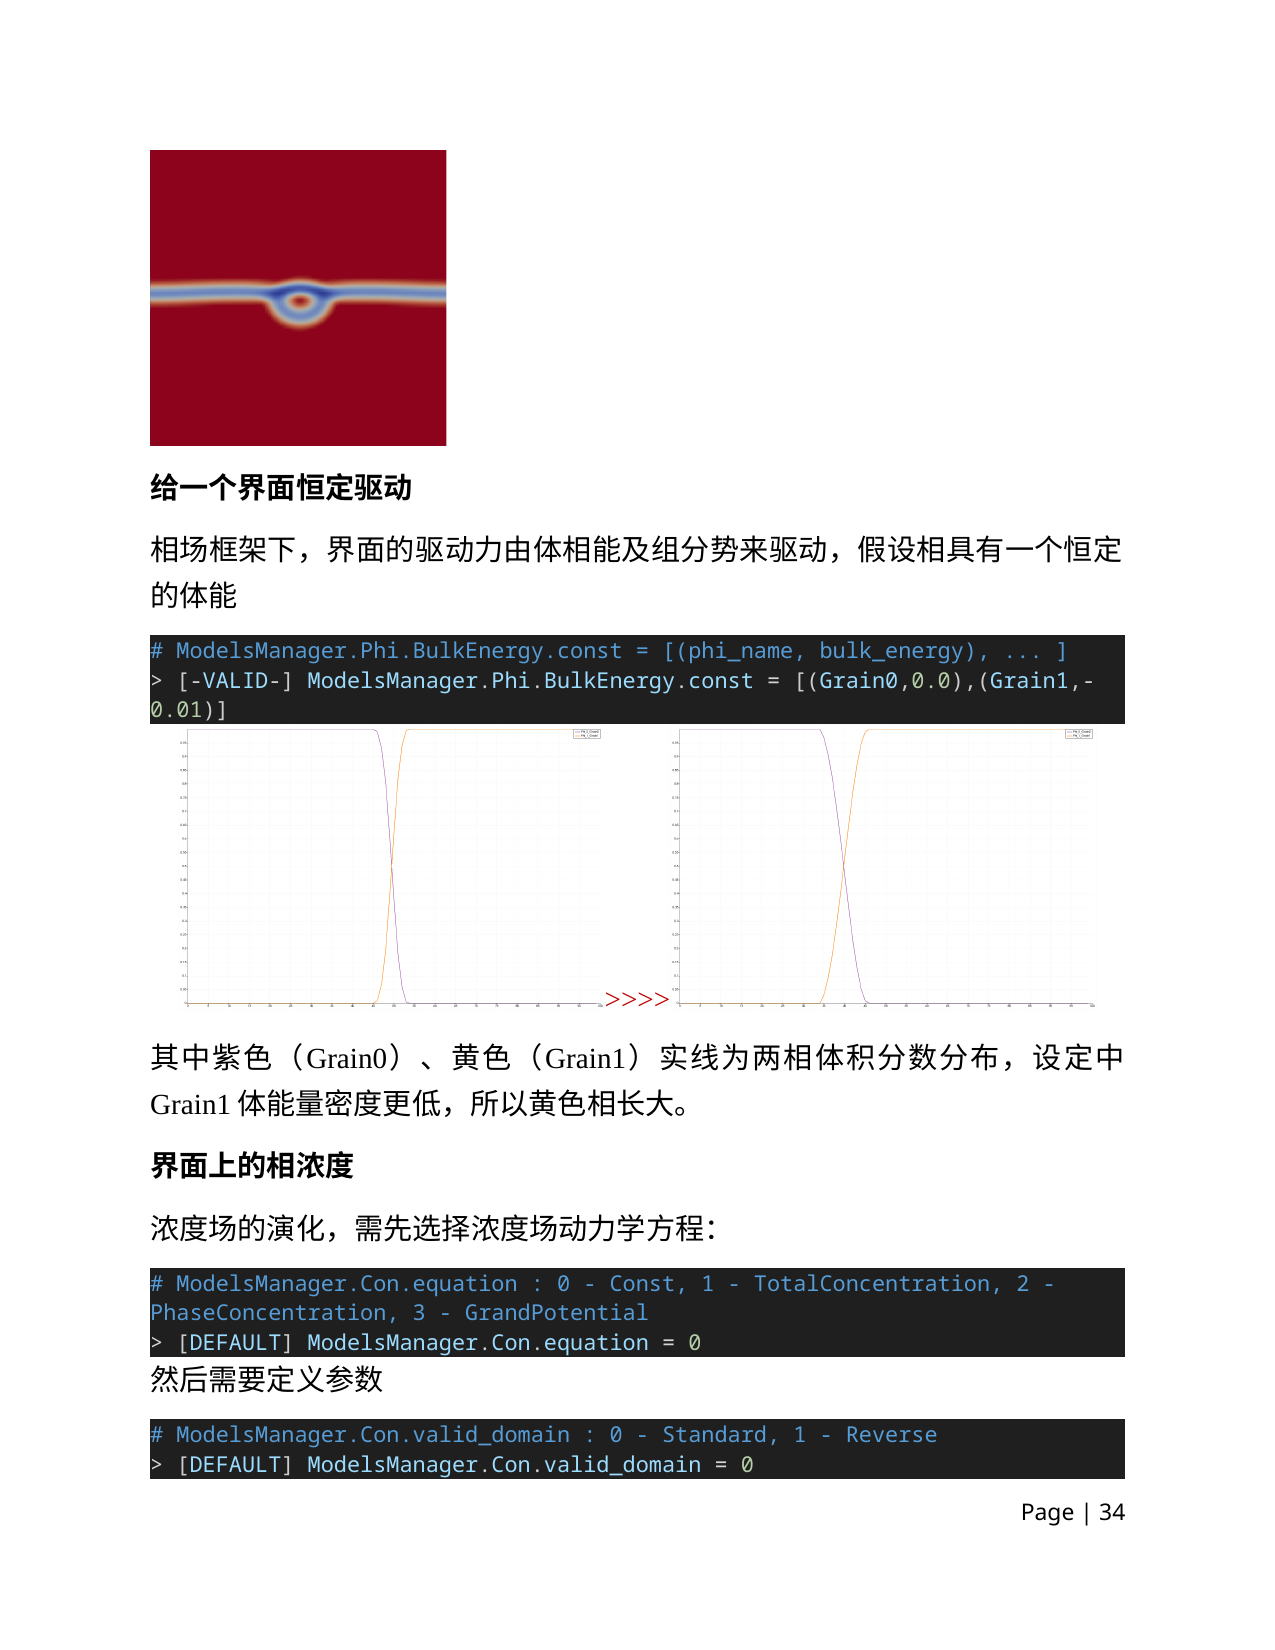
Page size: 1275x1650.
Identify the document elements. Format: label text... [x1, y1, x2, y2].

picture [150, 150, 447, 446]
text 界面上的相浓度 [150, 1143, 1125, 1185]
text 然后需要定义参数 [150, 1357, 1125, 1399]
picture [178, 724, 605, 1010]
text > [DEFAULT] ModelsManager.Con.equation = 0 [150, 1327, 1125, 1357]
text > [-VALID-] ModelsManager.Phi.BulkEnergy.const = [(Grain0,0.0),(Grain1,-0.01)] [150, 664, 1125, 724]
text 其中紫色（Grain0）、黄色（Grain1）实线为两相体积分数分布，设定中Grain1体能量密度更低，所以黄色相长大。 [150, 1035, 1125, 1123]
text 给一个界面恒定驱动 [150, 464, 1125, 507]
text # ModelsManager.Con.valid_domain : 0 - Standard, 1 - Reverse [150, 1419, 1125, 1449]
text 相场框架下，界面的驱动力由体相能及组分势来驱动，假设相具有一个恒定的体能 [150, 527, 1125, 615]
text > [DEFAULT] ModelsManager.Con.valid_domain = 0 [150, 1449, 1125, 1479]
picture [670, 724, 1097, 1010]
text # ModelsManager.Con.equation : 0 - Const, 1 - TotalConcentration, 2 - PhaseConcentration, 3 - GrandPotential [150, 1268, 1125, 1327]
text 浓度场的演化，需先选择浓度场动力学方程： [150, 1205, 1125, 1248]
text # ModelsManager.Phi.BulkEnergy.const = [(phi_name, bulk_energy), ... ] [150, 635, 1125, 664]
